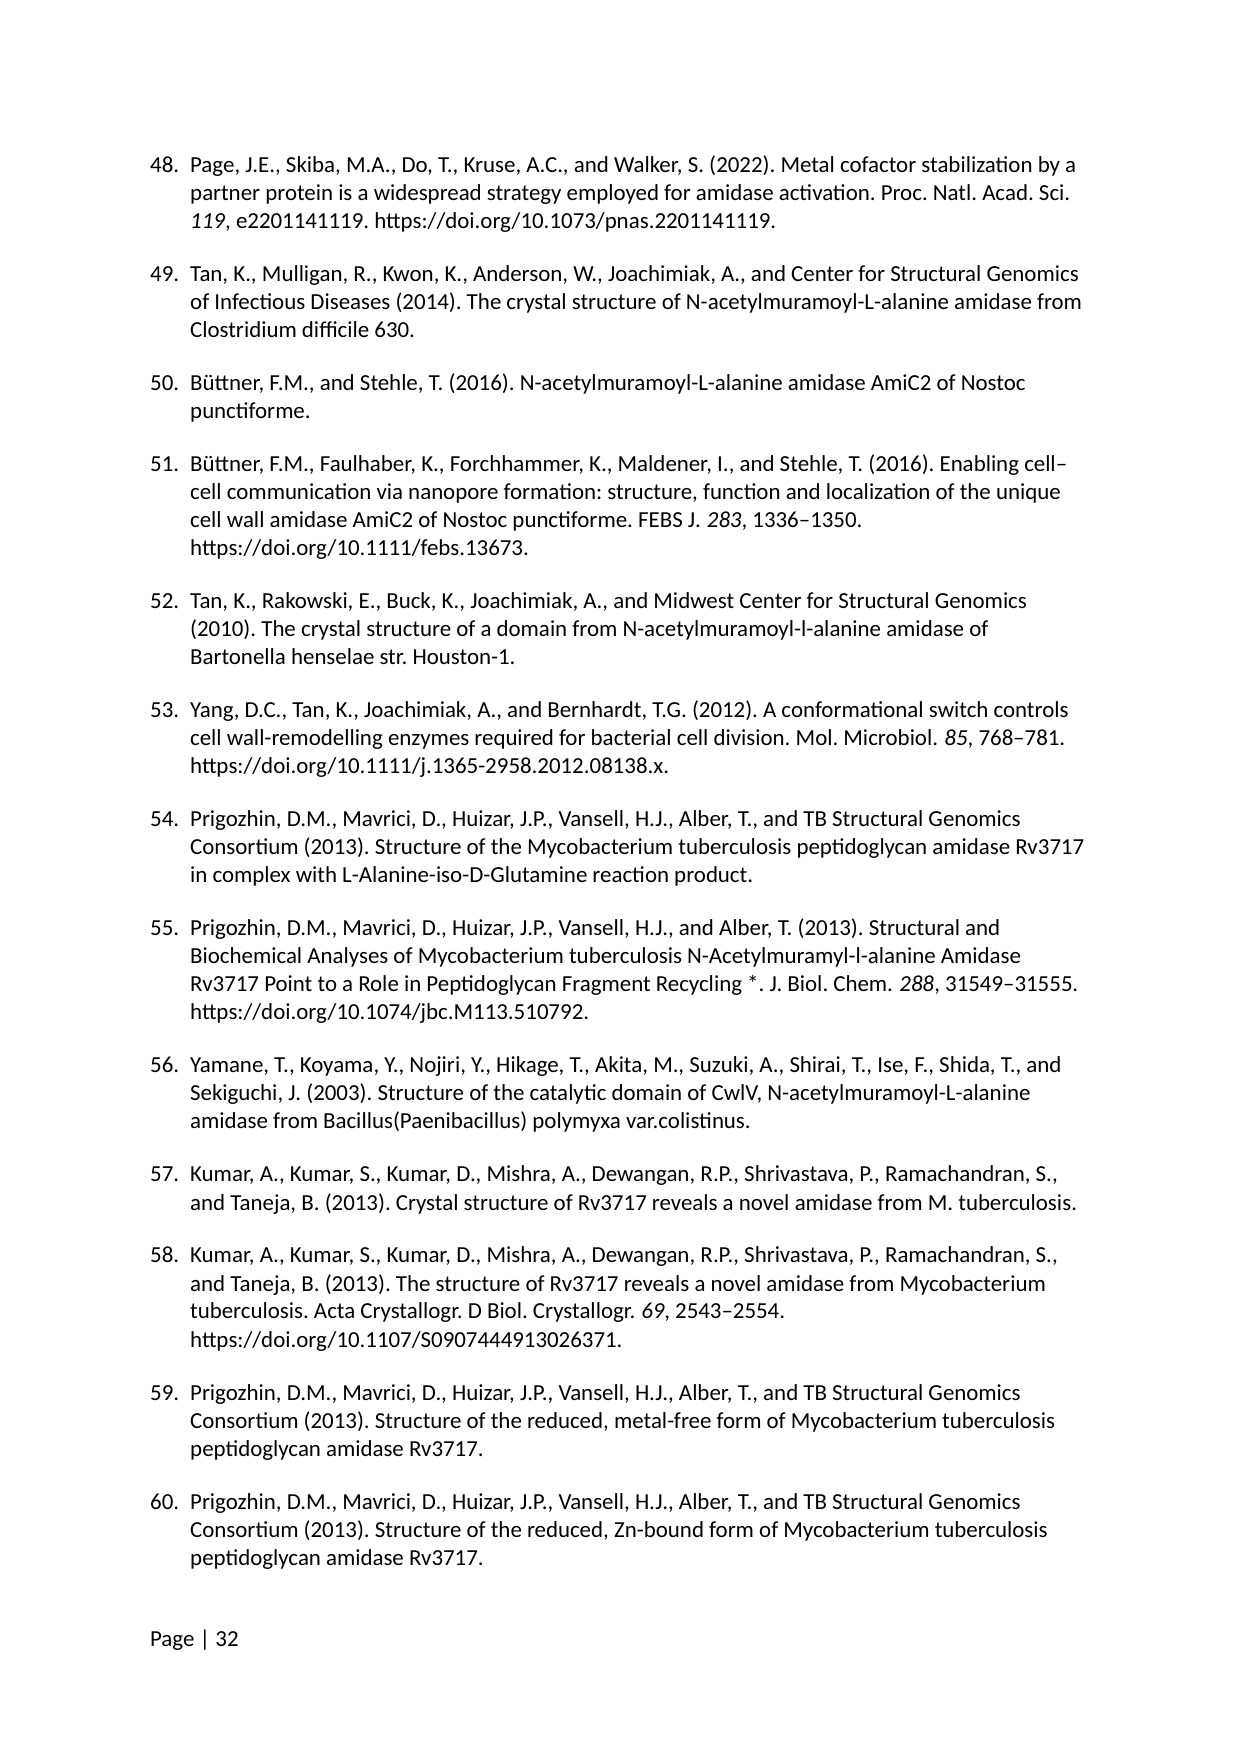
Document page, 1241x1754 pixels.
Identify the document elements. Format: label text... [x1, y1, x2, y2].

text 60. Prigozhin, D.M., Mavrici, D., Huizar, J.P., Vansell, H.J., Alber, T., and TB Structural Genomics Consortium (2013). Structure of the reduced, Zn-bound form of Mycobacterium tuberculosis peptidoglycan amidase Rv3717. [150, 1487, 1090, 1571]
text 58. Kumar, A., Kumar, S., Kumar, D., Mishra, A., Dewangan, R.P., Shrivastava, P., Ramachandran, S., and Taneja, B. (2013). The structure of Rv3717 reveals a novel amidase from Mycobacterium tuberculosis. Acta Crystallogr. D Biol. Crystallogr. 69, 2543–2554. https://doi.org/10.1107/S0907444913026371. [150, 1241, 1090, 1353]
text 49. Tan, K., Mulligan, R., Kwon, K., Anderson, W., Joachimiak, A., and Center for Structural Genomics of Infectious Diseases (2014). The crystal structure of N-acetylmuramoyl-L-alanine amidase from Clostridium difficile 630. [150, 259, 1090, 343]
text 55. Prigozhin, D.M., Mavrici, D., Huizar, J.P., Vansell, H.J., and Alber, T. (2013). Structural and Biochemical Analyses of Mycobacterium tuberculosis N-Acetylmuramyl-l-alanine Amidase Rv3717 Point to a Role in Peptidoglycan Fragment Recycling *. J. Biol. Chem. 288, 31549–31555. https://doi.org/10.1074/jbc.M113.510792. [150, 913, 1090, 1026]
text 56. Yamane, T., Koyama, Y., Nojiri, Y., Hikage, T., Akita, M., Suzuki, A., Shirai, T., Ise, F., Shida, T., and Sekiguchi, J. (2003). Structure of the catalytic domain of CwlV, N-acetylmuramoyl-L-alanine amidase from Bacillus(Paenibacillus) polymyxa var.colistinus. [150, 1051, 1090, 1134]
text 52. Tan, K., Rakowski, E., Buck, K., Joachimiak, A., and Midwest Center for Structural Genomics (2010). The crystal structure of a domain from N-acetylmuramoyl-l-alanine amidase of Bartonella henselae str. Houston-1. [150, 586, 1090, 670]
text 54. Prigozhin, D.M., Mavrici, D., Huizar, J.P., Vansell, H.J., Alber, T., and TB Structural Genomics Consortium (2013). Structure of the Mycobacterium tuberculosis peptidoglycan amidase Rv3717 in complex with L-Alanine-iso-D-Glutamine reaction product. [150, 804, 1090, 888]
text 57. Kumar, A., Kumar, S., Kumar, D., Mishra, A., Dewangan, R.P., Shrivastava, P., Ramachandran, S., and Taneja, B. (2013). Crystal structure of Rv3717 reveals a novel amidase from M. tuberculosis. [150, 1159, 1090, 1216]
text 51. Büttner, F.M., Faulhaber, K., Forchhammer, K., Maldener, I., and Stehle, T. (2016). Enabling cell–cell communication via nanopore formation: structure, function and localization of the unique cell wall amidase AmiC2 of Nostoc punctiforme. FEBS J. 283, 1336–1350. https://doi.org/10.1111/febs.13673. [150, 449, 1090, 561]
text 59. Prigozhin, D.M., Mavrici, D., Huizar, J.P., Vansell, H.J., Alber, T., and TB Structural Genomics Consortium (2013). Structure of the reduced, metal-free form of Mycobacterium tuberculosis peptidoglycan amidase Rv3717. [150, 1378, 1090, 1462]
text 48. Page, J.E., Skiba, M.A., Do, T., Kruse, A.C., and Walker, S. (2022). Metal cofactor stabilization by a partner protein is a widespread strategy employed for amidase activation. Proc. Natl. Acad. Sci. 119, e2201141119. https://doi.org/10.1073/pnas.2201141119. [150, 150, 1090, 234]
text 53. Yang, D.C., Tan, K., Joachimiak, A., and Bernhardt, T.G. (2012). A conformational switch controls cell wall-remodelling enzymes required for bacterial cell division. Mol. Microbiol. 85, 768–781. https://doi.org/10.1111/j.1365-2958.2012.08138.x. [150, 695, 1090, 779]
text 50. Büttner, F.M., and Stehle, T. (2016). N-acetylmuramoyl-L-alanine amidase AmiC2 of Nostoc punctiforme. [150, 368, 1090, 424]
